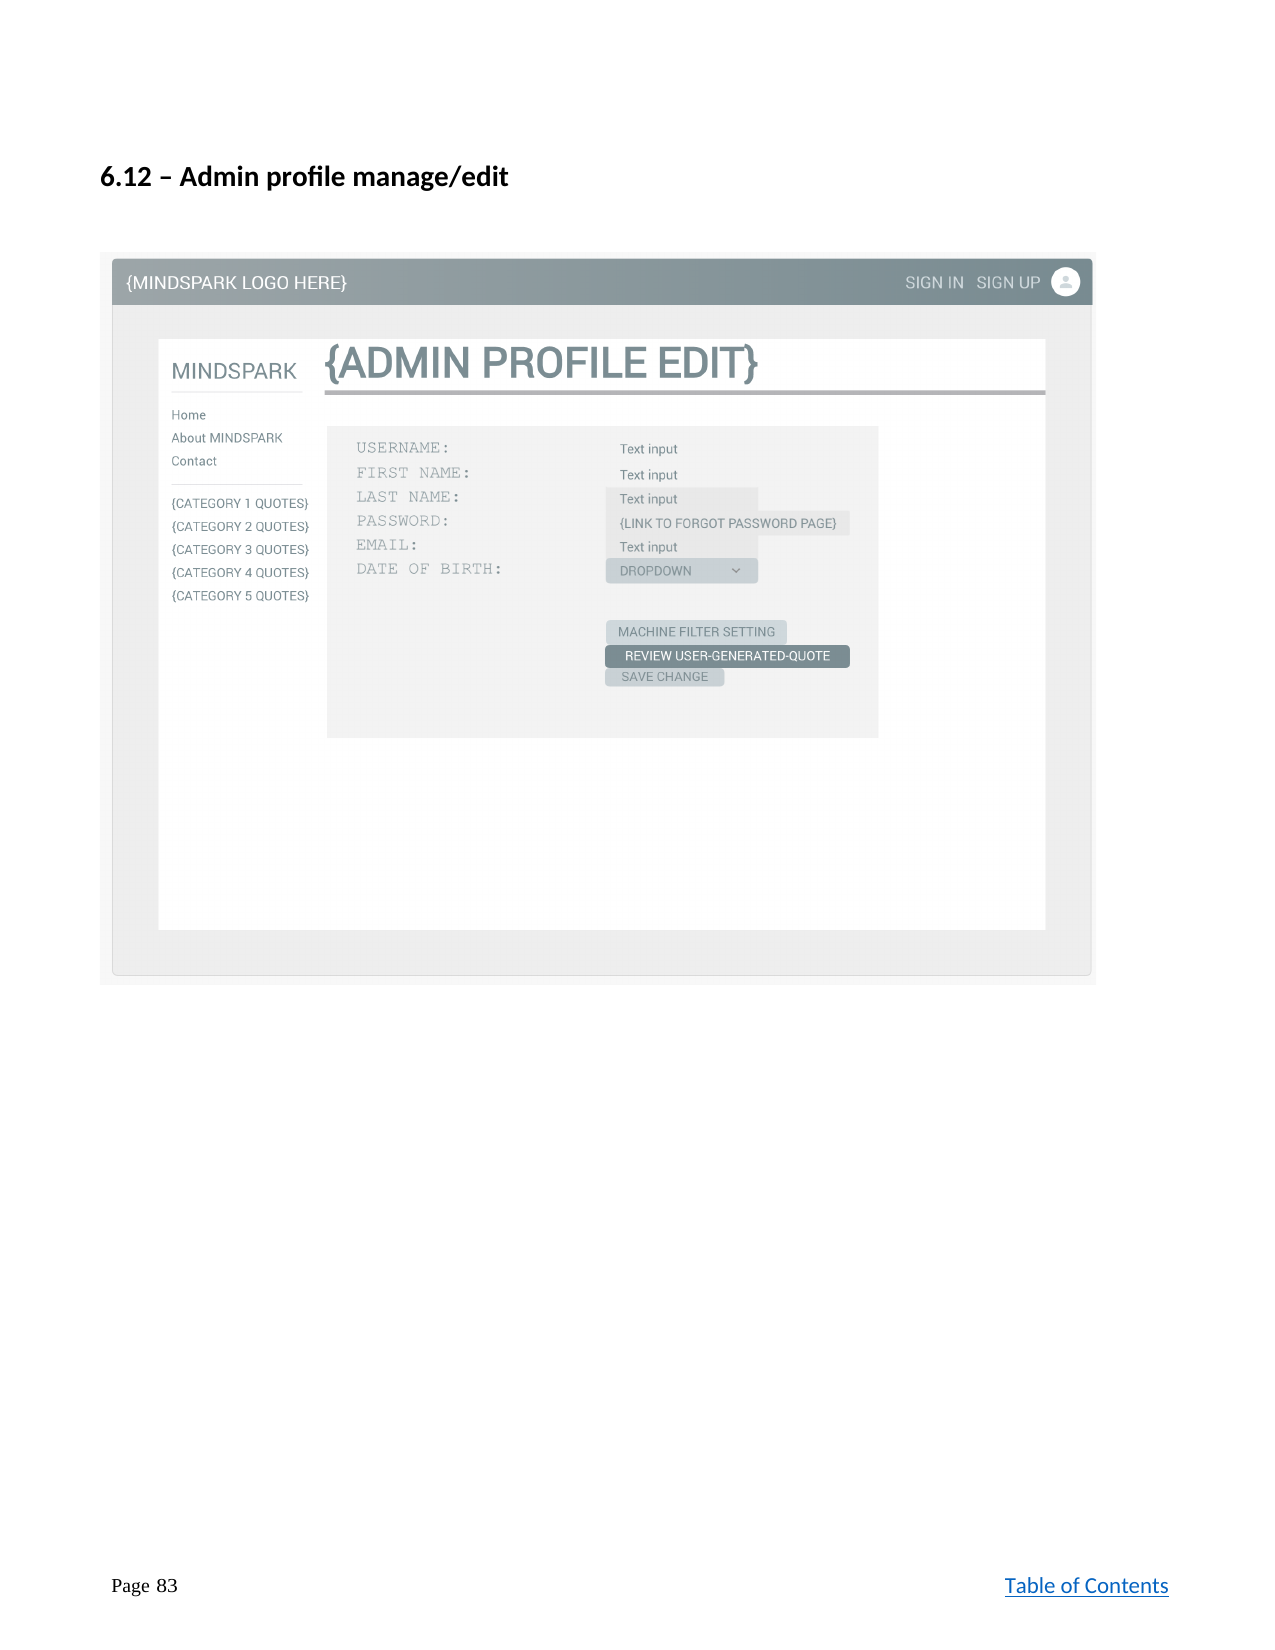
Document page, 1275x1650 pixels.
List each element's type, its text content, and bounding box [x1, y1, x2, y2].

picture [99, 252, 1097, 985]
subtitle 6.12 – Admin profile manage/edit [100, 158, 1175, 194]
